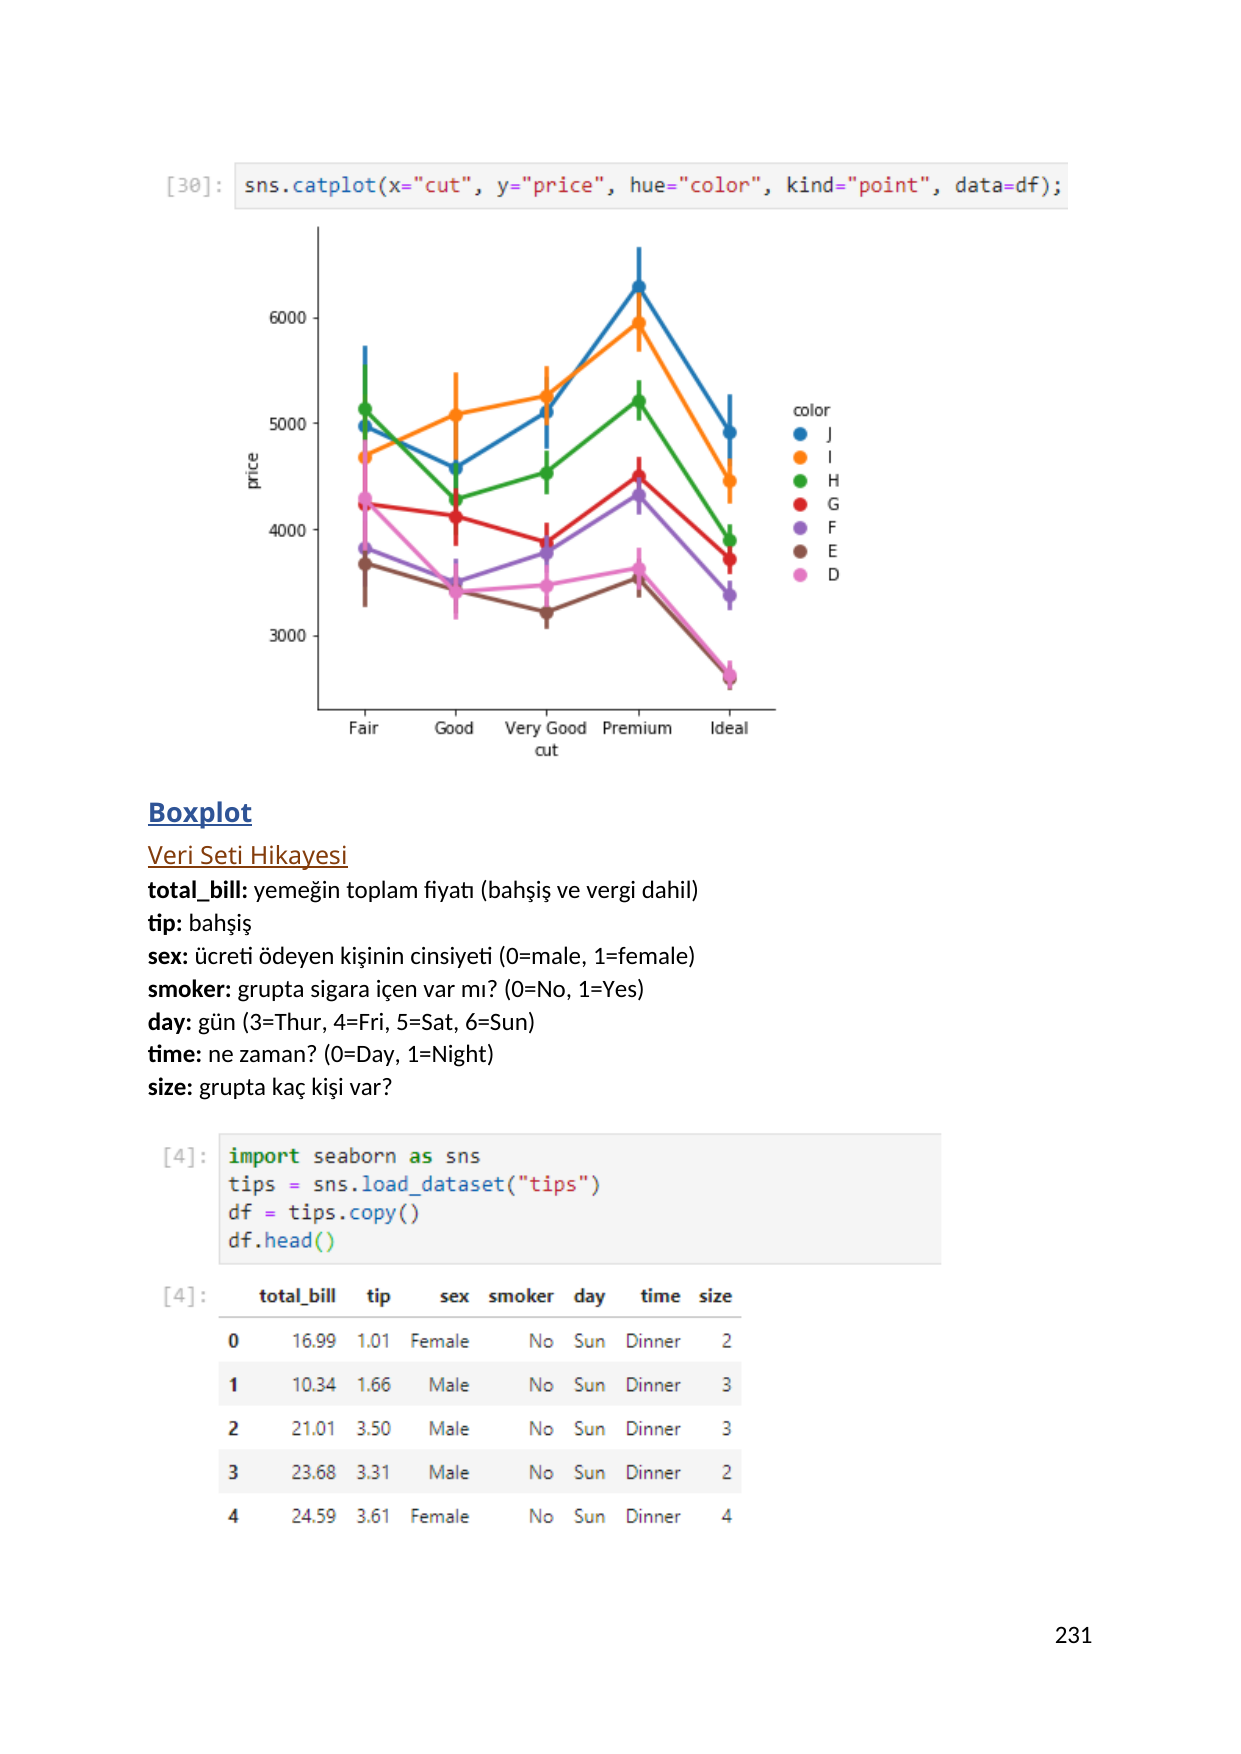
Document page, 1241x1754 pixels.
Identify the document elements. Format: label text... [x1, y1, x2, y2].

text total_bill: yemeğin toplam fiyatı (bahşiş ve vergi dahil) tip: bahşiş sex: ücreti ödeyen kişinin cinsiyeti (0=male, 1=female) smoker: grupta sigara içen var mı? (0=No, 1=Yes) day: gün (3=Thur, 4=Fri, 5=Sat, 6=Sun) time: ne zaman? (0=Day, 1=Night) size: grupta kaç kişi var? [148, 874, 1092, 1102]
subtitle Veri Seti Hikayesi [148, 837, 1092, 871]
subtitle Boxplot [148, 793, 1092, 830]
picture [147, 1121, 942, 1556]
picture [147, 147, 1068, 775]
